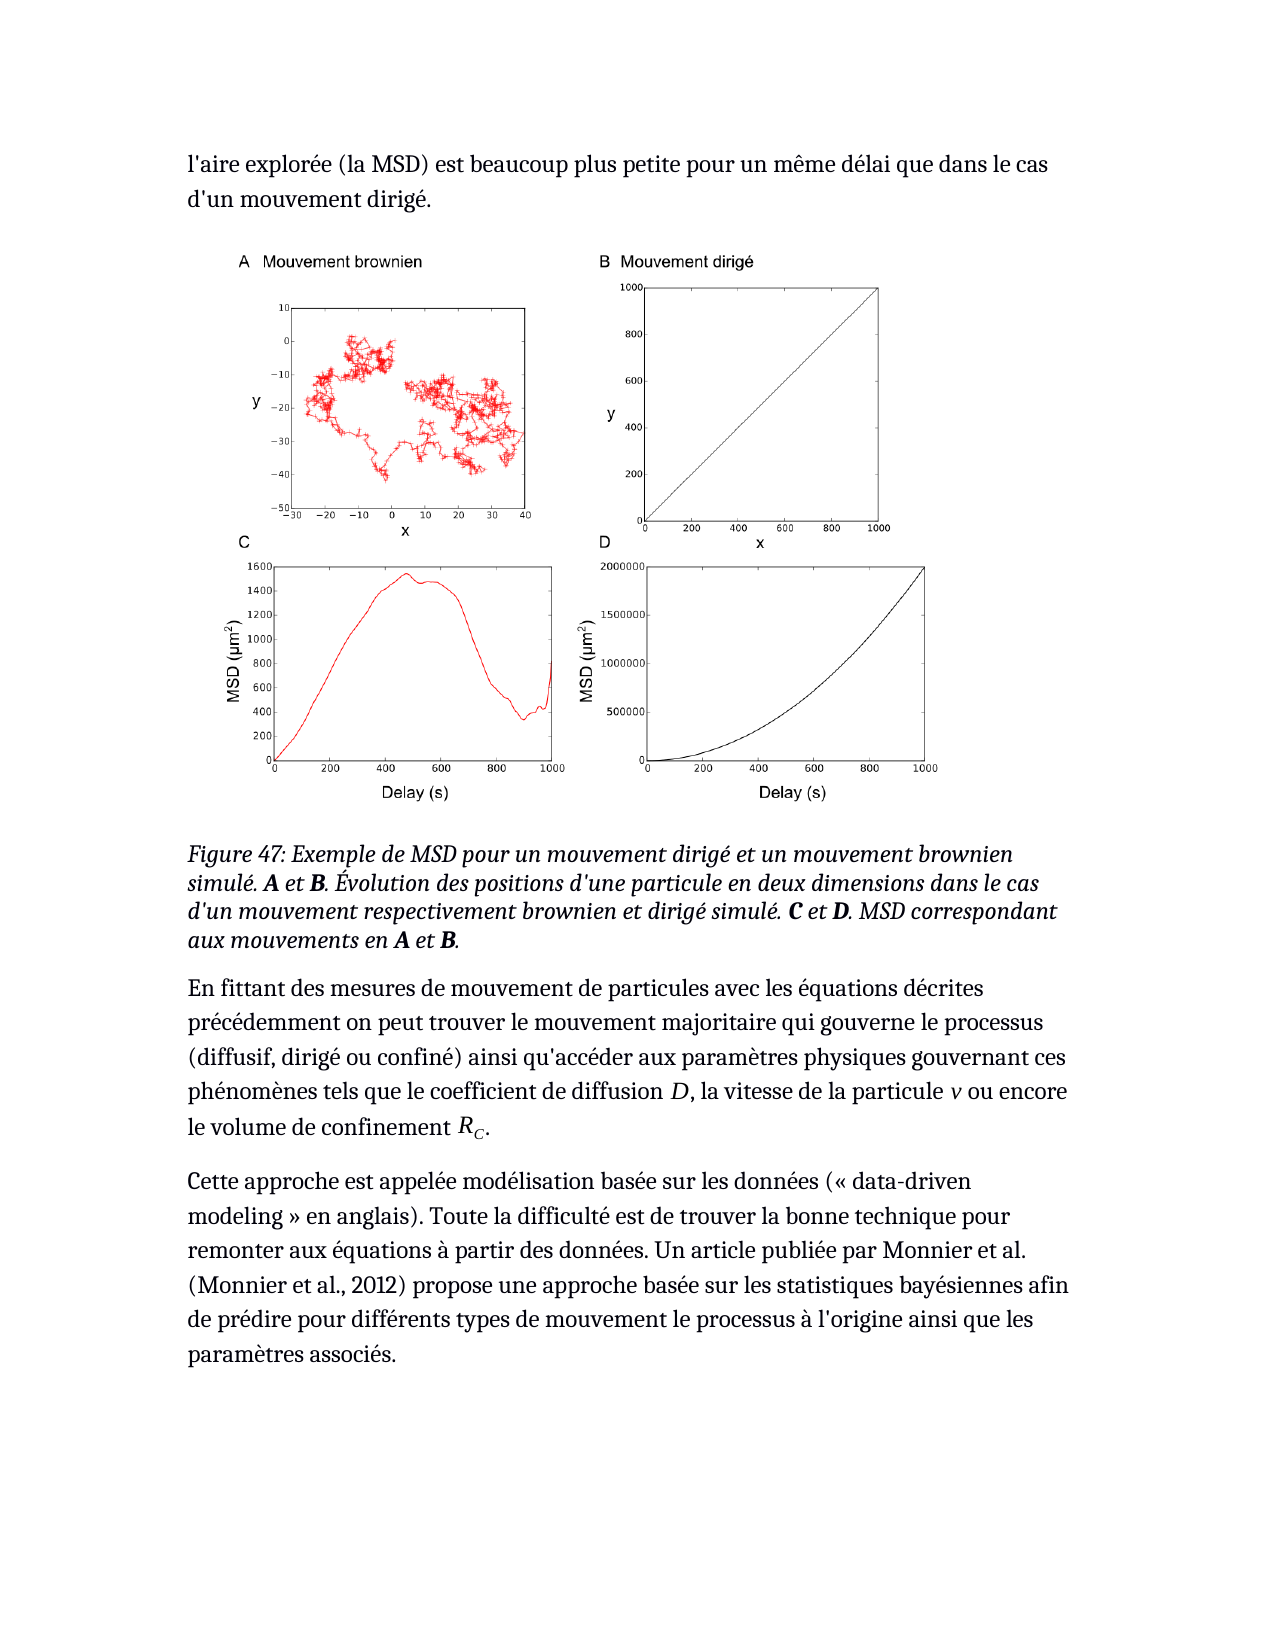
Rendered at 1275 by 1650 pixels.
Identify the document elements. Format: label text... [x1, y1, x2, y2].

picture [206, 237, 955, 819]
text Cette approche est appelée modélisation basée sur les données (« data-driven modeling » en anglais). Toute la difficulté est de trouver la bonne technique pour remonter aux équations à partir des données. Un article publiée par Monnier et al. (Monnier et al., 2012) propose une approche basée sur les statistiques bayésiennes afin de prédire pour différents types de mouvement le processus à l'origine ainsi que les paramètres associés. [187, 1167, 1087, 1368]
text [187, 150, 1087, 213]
text Figure 47: Exemple de MSD pour un mouvement dirigé et un mouvement brownien simulé. A et B. Évolution des positions d'une particule en deux dimensions dans le cas d'un mouvement respectivement brownien et dirigé simulé. C et D. MSD correspondant aux mouvements en A et B. [187, 840, 1087, 955]
text En fittant des mesures de mouvement de particules avec les équations décrites précédemment on peut trouver le mouvement majoritaire qui gouverne le processus (diffusif, dirigé ou confiné) ainsi qu'accéder aux paramètres physiques gouvernant ces phénomènes tels que le coefficient de diffusion , la vitesse de la particule ou encore le volume de confinement . [187, 973, 1087, 1143]
